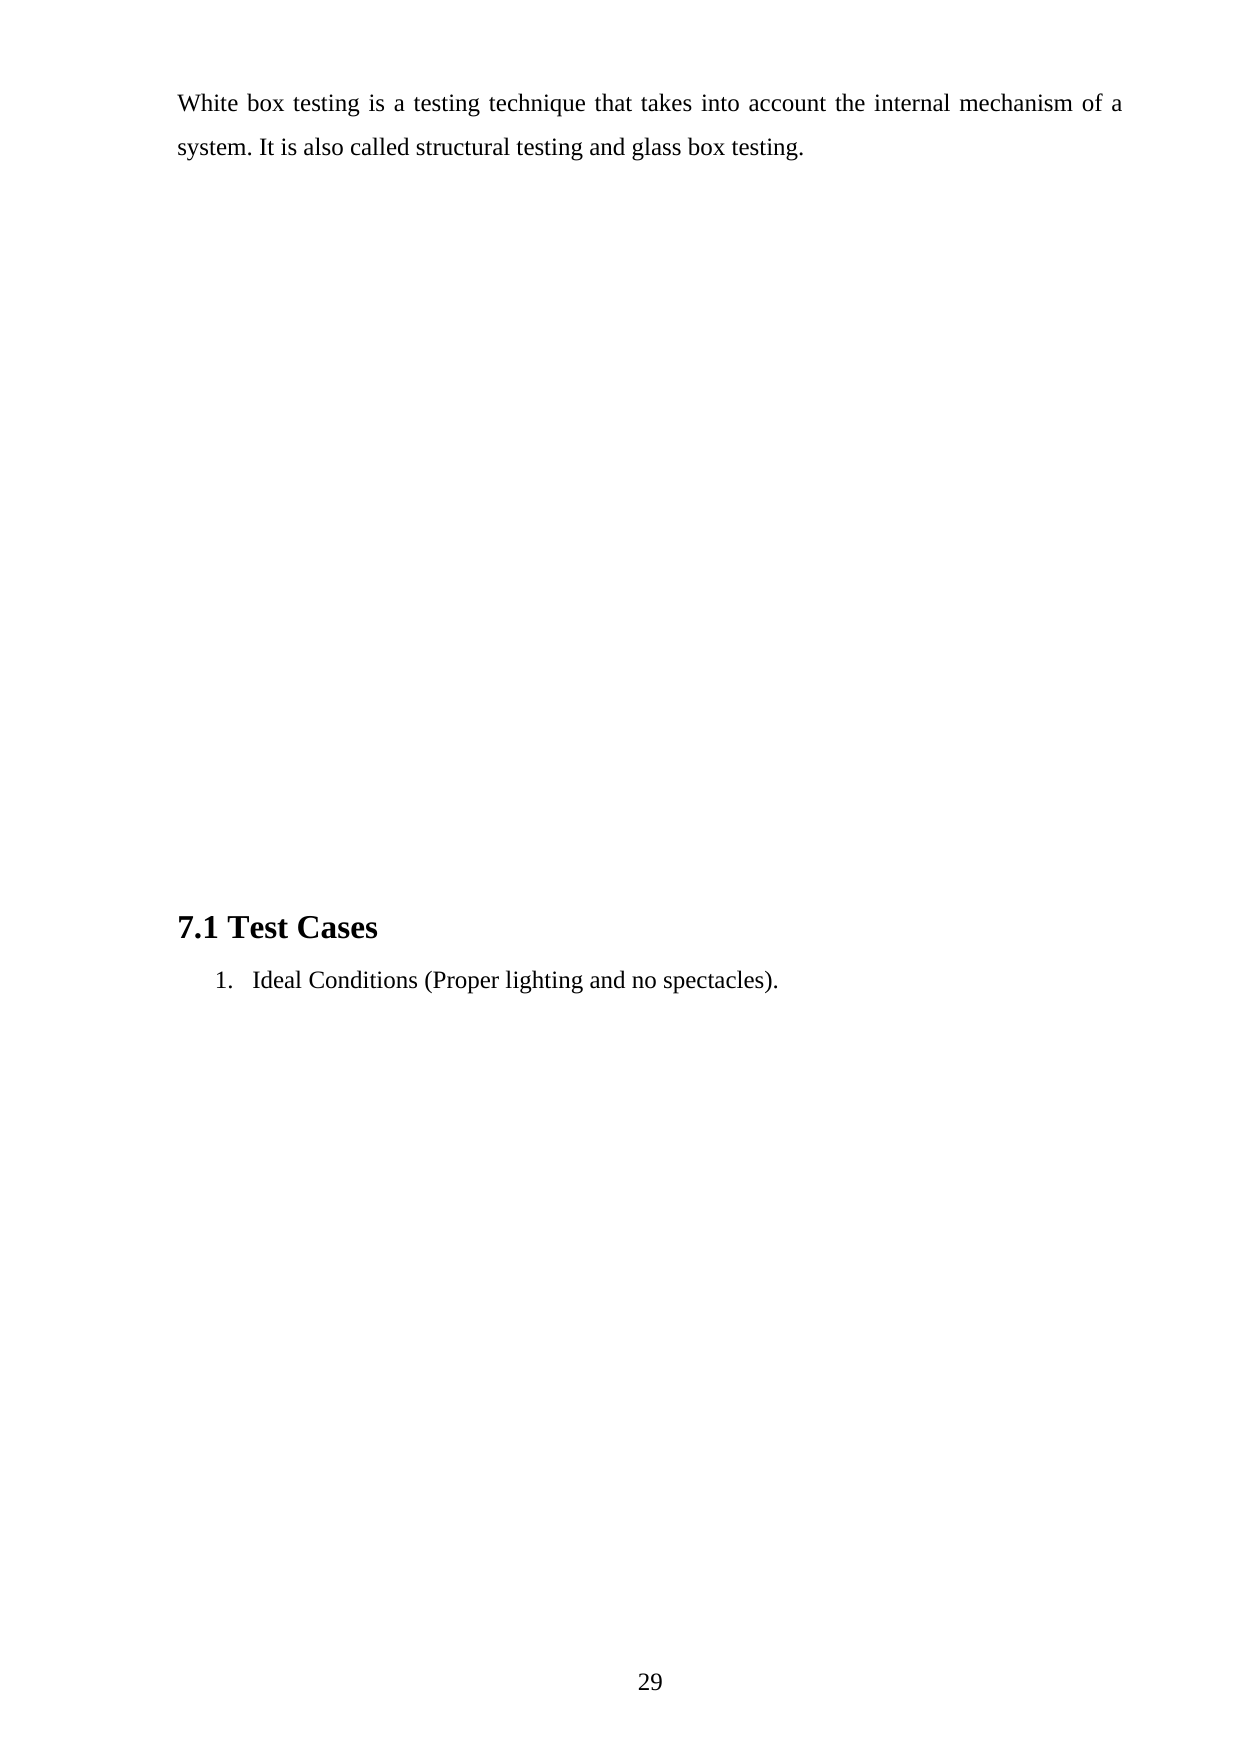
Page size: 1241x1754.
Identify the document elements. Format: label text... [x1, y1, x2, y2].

text White box testing is a testing technique that takes into account the internal mechanism of a system. It is also called structural testing and glass box testing. [177, 88, 1123, 160]
text 7.1 Test Cases [177, 908, 1123, 946]
list Ideal Conditions (Proper lighting and no spectacles). [214, 965, 1123, 994]
